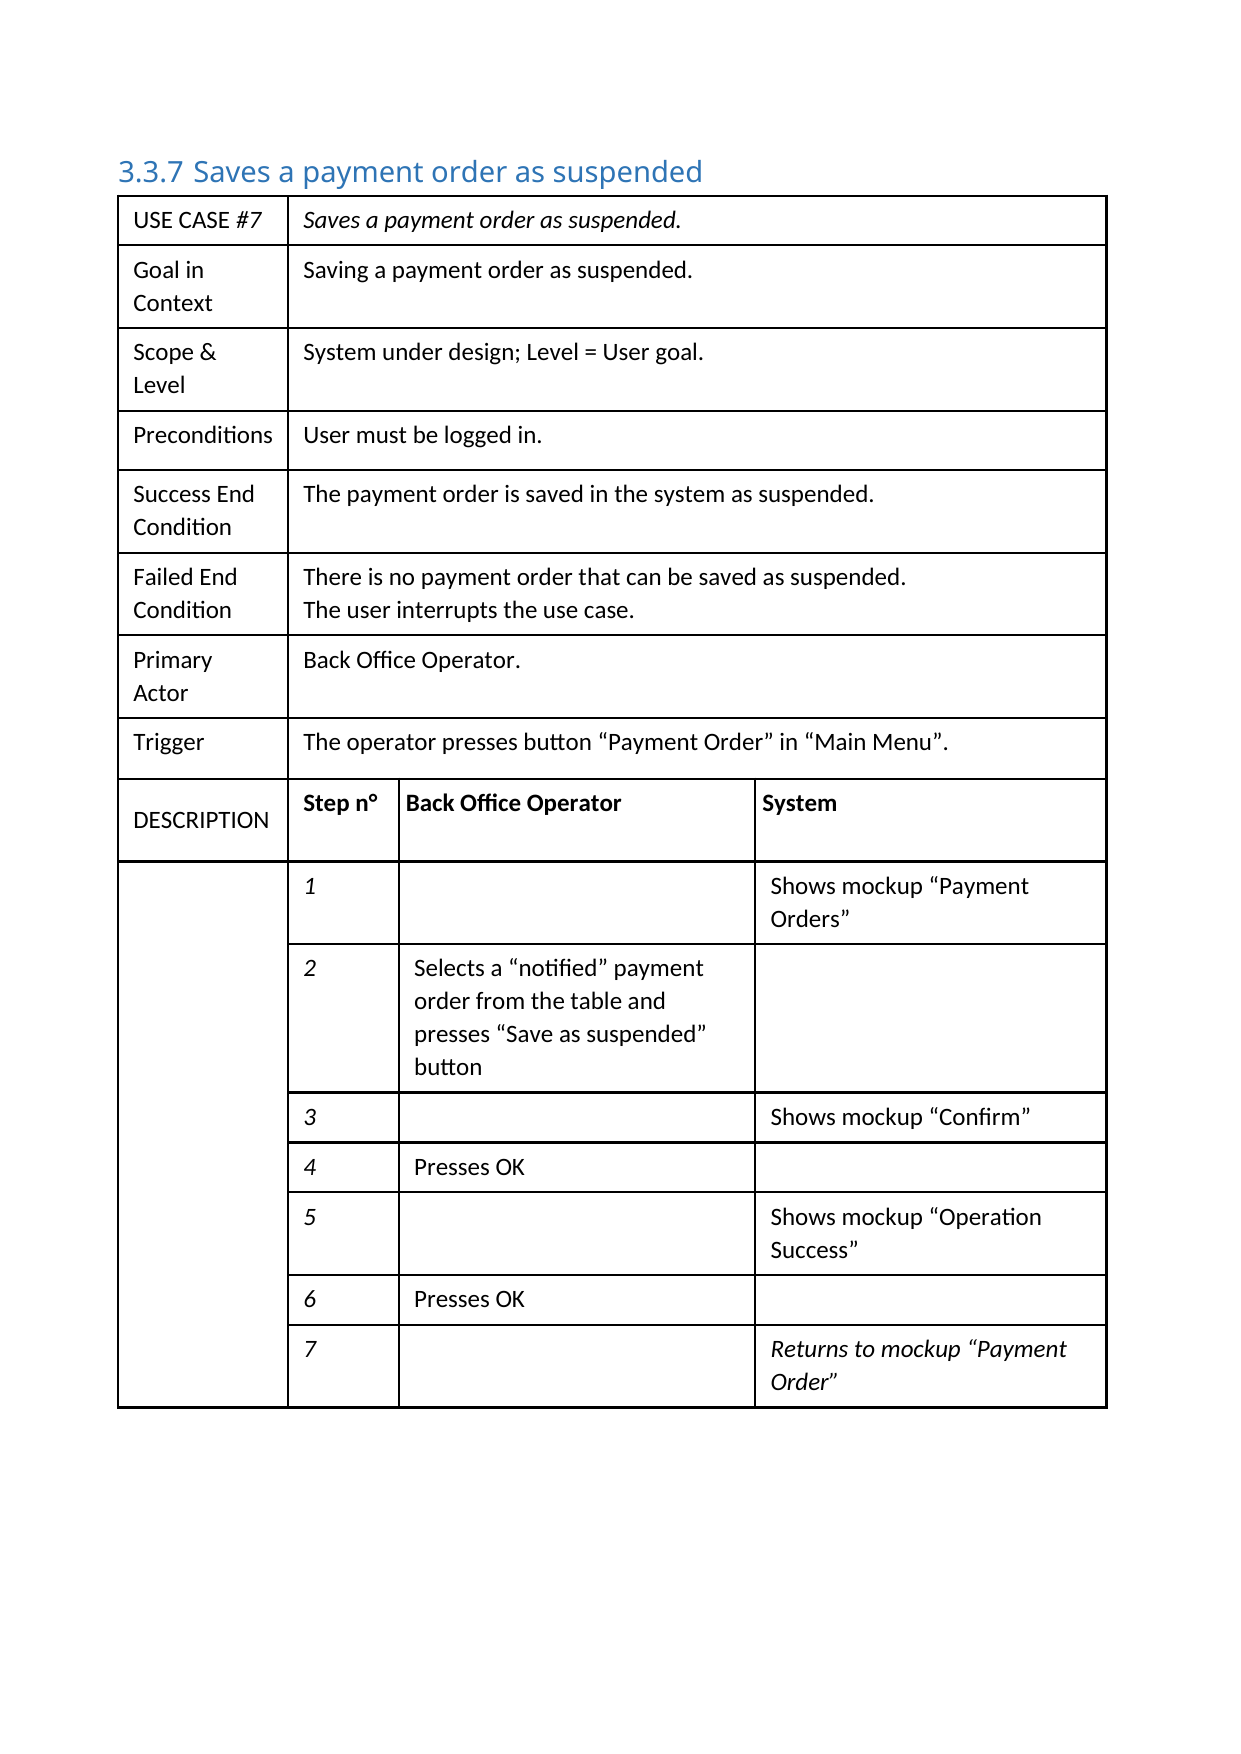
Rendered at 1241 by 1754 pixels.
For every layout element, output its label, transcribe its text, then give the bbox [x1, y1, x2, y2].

table_cell Saving a payment order as suspended. [289, 246, 1105, 327]
table_cell The payment order is saved in the system as suspended. [289, 471, 1105, 552]
table_cell Preconditions [119, 412, 287, 469]
table_cell The operator presses button “Payment Order” in “Main Menu”. [289, 719, 1105, 778]
table_cell Goal in Context [119, 246, 287, 327]
table_cell [756, 1276, 1105, 1324]
table_cell 5 [289, 1193, 398, 1274]
table_cell User must be logged in. [289, 412, 1105, 469]
table_cell Trigger [119, 719, 287, 778]
table_cell [756, 1144, 1105, 1191]
table_cell Shows mockup “Confirm” [756, 1094, 1105, 1141]
table_cell Primary Actor [119, 636, 287, 717]
table_cell Returns to mockup “Payment Order” [756, 1326, 1105, 1406]
table_cell 6 [289, 1276, 398, 1324]
table_cell [400, 1326, 754, 1406]
table_cell 7 [289, 1326, 398, 1406]
table_cell DESCRIPTION [119, 780, 287, 860]
table_header USE CASE #7 [119, 197, 287, 244]
subtitle Saves a payment order as suspended [118, 152, 1122, 191]
table_cell Shows mockup “Payment Orders” [756, 863, 1105, 943]
table_cell Failed End Condition [119, 554, 287, 634]
table_cell [400, 1193, 754, 1274]
table_cell Back Office Operator [400, 780, 754, 860]
table_cell [756, 945, 1105, 1091]
table_cell There is no payment order that can be saved as suspended. The user interrupts the use case. [289, 554, 1105, 634]
table_cell Presses OK [400, 1144, 754, 1191]
table_cell Step n° [289, 780, 398, 860]
table_cell 1 [289, 863, 398, 943]
table_cell 4 [289, 1144, 398, 1191]
table_cell Selects a “notified” payment order from the table and presses “Save as suspended” button [400, 945, 754, 1091]
table_cell System under design; Level = User goal. [289, 329, 1105, 409]
table_cell Presses OK [400, 1276, 754, 1324]
table_cell [119, 863, 287, 1406]
table_cell [400, 863, 754, 943]
table_cell Scope & Level [119, 329, 287, 409]
table_cell Success End Condition [119, 471, 287, 552]
table_cell 2 [289, 945, 398, 1091]
table_cell Shows mockup “Operation Success” [756, 1193, 1105, 1274]
table_cell 3 [289, 1094, 398, 1141]
table_cell Back Office Operator. [289, 636, 1105, 717]
table_cell [400, 1094, 754, 1141]
table_cell System [756, 780, 1105, 860]
table_header Saves a payment order as suspended. [289, 197, 1105, 244]
